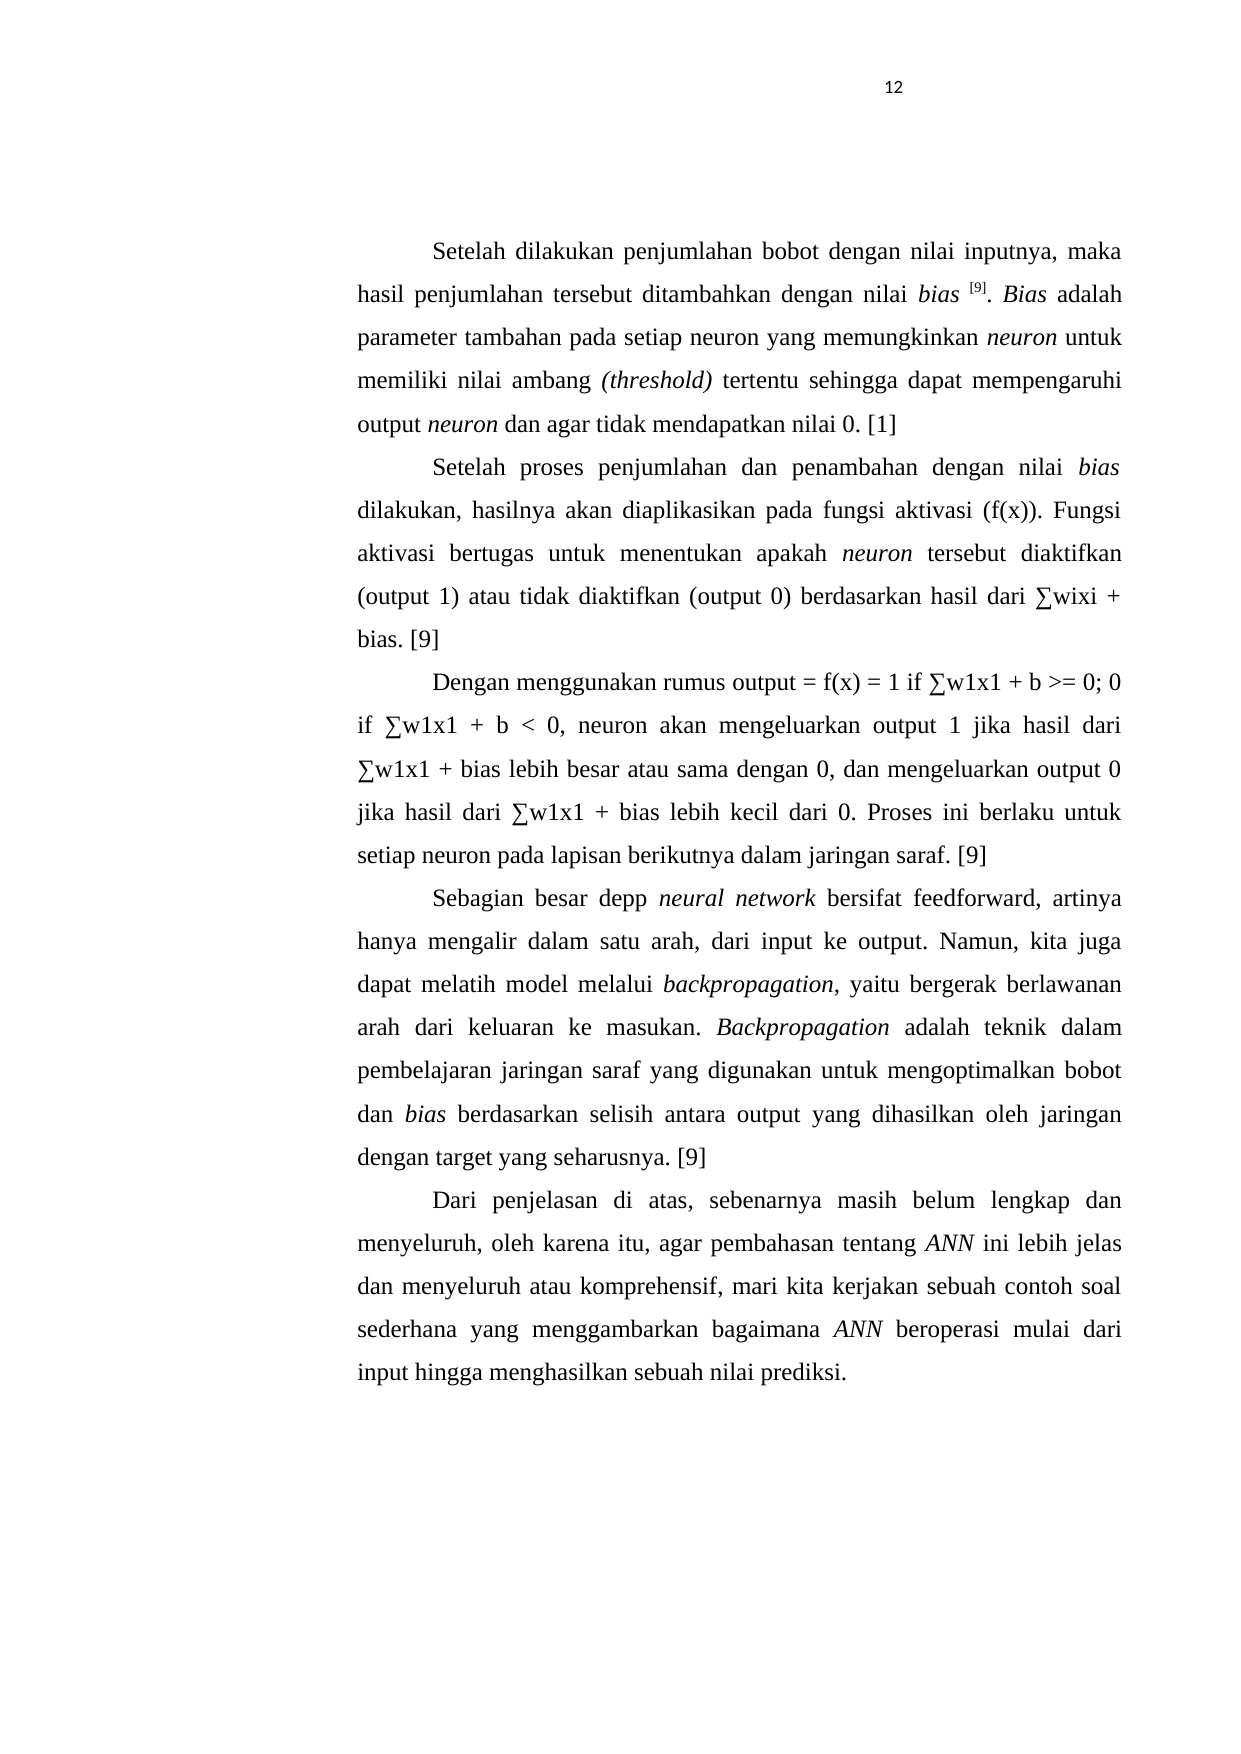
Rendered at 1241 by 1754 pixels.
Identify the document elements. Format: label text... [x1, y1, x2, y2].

text Setelah dilakukan penjumlahan bobot dengan nilai inputnya, maka hasil penjumlahan tersebut ditambahkan dengan nilai bias [9]. Bias adalah parameter tambahan pada setiap neuron yang memungkinkan neuron untuk memiliki nilai ambang (threshold) tertentu sehingga dapat mempengaruhi output neuron dan agar tidak mendapatkan nilai 0. [357, 236, 1122, 437]
text Dari penjelasan di atas, sebenarnya masih belum lengkap dan menyeluruh, oleh karena itu, agar pembahasan tentang ANN ini lebih jelas dan menyeluruh atau komprehensif, mari kita kerjakan sebuah contoh soal sederhana yang menggambarkan bagaimana ANN beroperasi mulai dari input hingga menghasilkan sebuah nilai prediksi. [357, 1185, 1122, 1386]
text Dengan menggunakan rumus output = f(x) = 1 if ∑w1x1 + b >= 0; 0 if ∑w1x1 + b < 0, neuron akan mengeluarkan output 1 jika hasil dari ∑w1x1 + bias lebih besar atau sama dengan 0, dan mengeluarkan output 0 jika hasil dari ∑w1x1 + bias lebih kecil dari 0. Proses ini berlaku untuk setiap neuron pada lapisan berikutnya dalam jaringan saraf. [357, 667, 1122, 869]
text Setelah proses penjumlahan dan penambahan dengan nilai bias dilakukan, hasilnya akan diaplikasikan pada fungsi aktivasi (f(x)). Fungsi aktivasi bertugas untuk menentukan apakah neuron tersebut diaktifkan (output 1) atau tidak diaktifkan (output 0) berdasarkan hasil dari ∑wixi + bias. [357, 452, 1122, 653]
text Sebagian besar depp neural network bersifat feedforward, artinya hanya mengalir dalam satu arah, dari input ke output. Namun, kita juga dapat melatih model melalui backpropagation, yaitu bergerak berlawanan arah dari keluaran ke masukan. Backpropagation adalah teknik dalam pembelajaran jaringan saraf yang digunakan untuk mengoptimalkan bobot dan bias berdasarkan selisih antara output yang dihasilkan oleh jaringan dengan target yang seharusnya. [357, 883, 1122, 1171]
